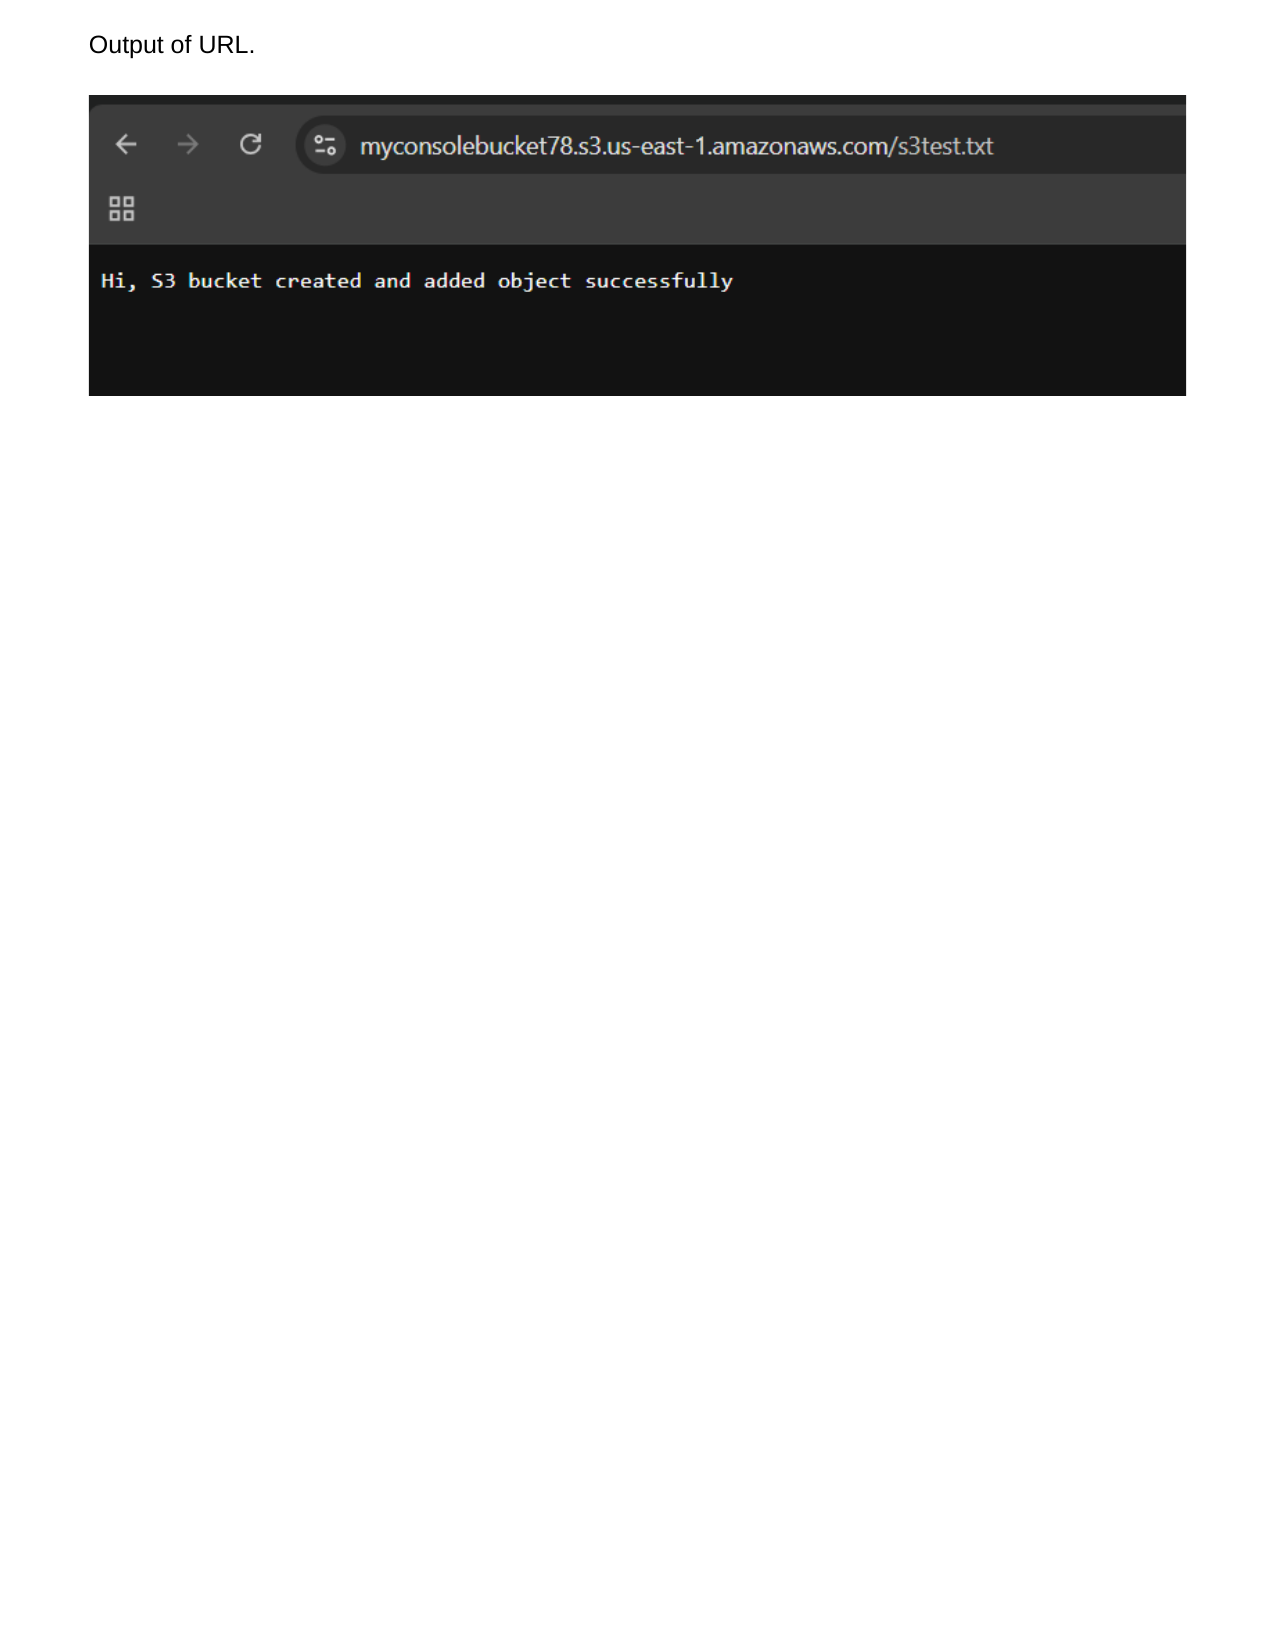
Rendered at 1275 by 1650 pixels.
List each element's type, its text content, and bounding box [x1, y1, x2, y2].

text Output of URL. [89, 29, 1186, 58]
picture [88, 95, 1187, 396]
